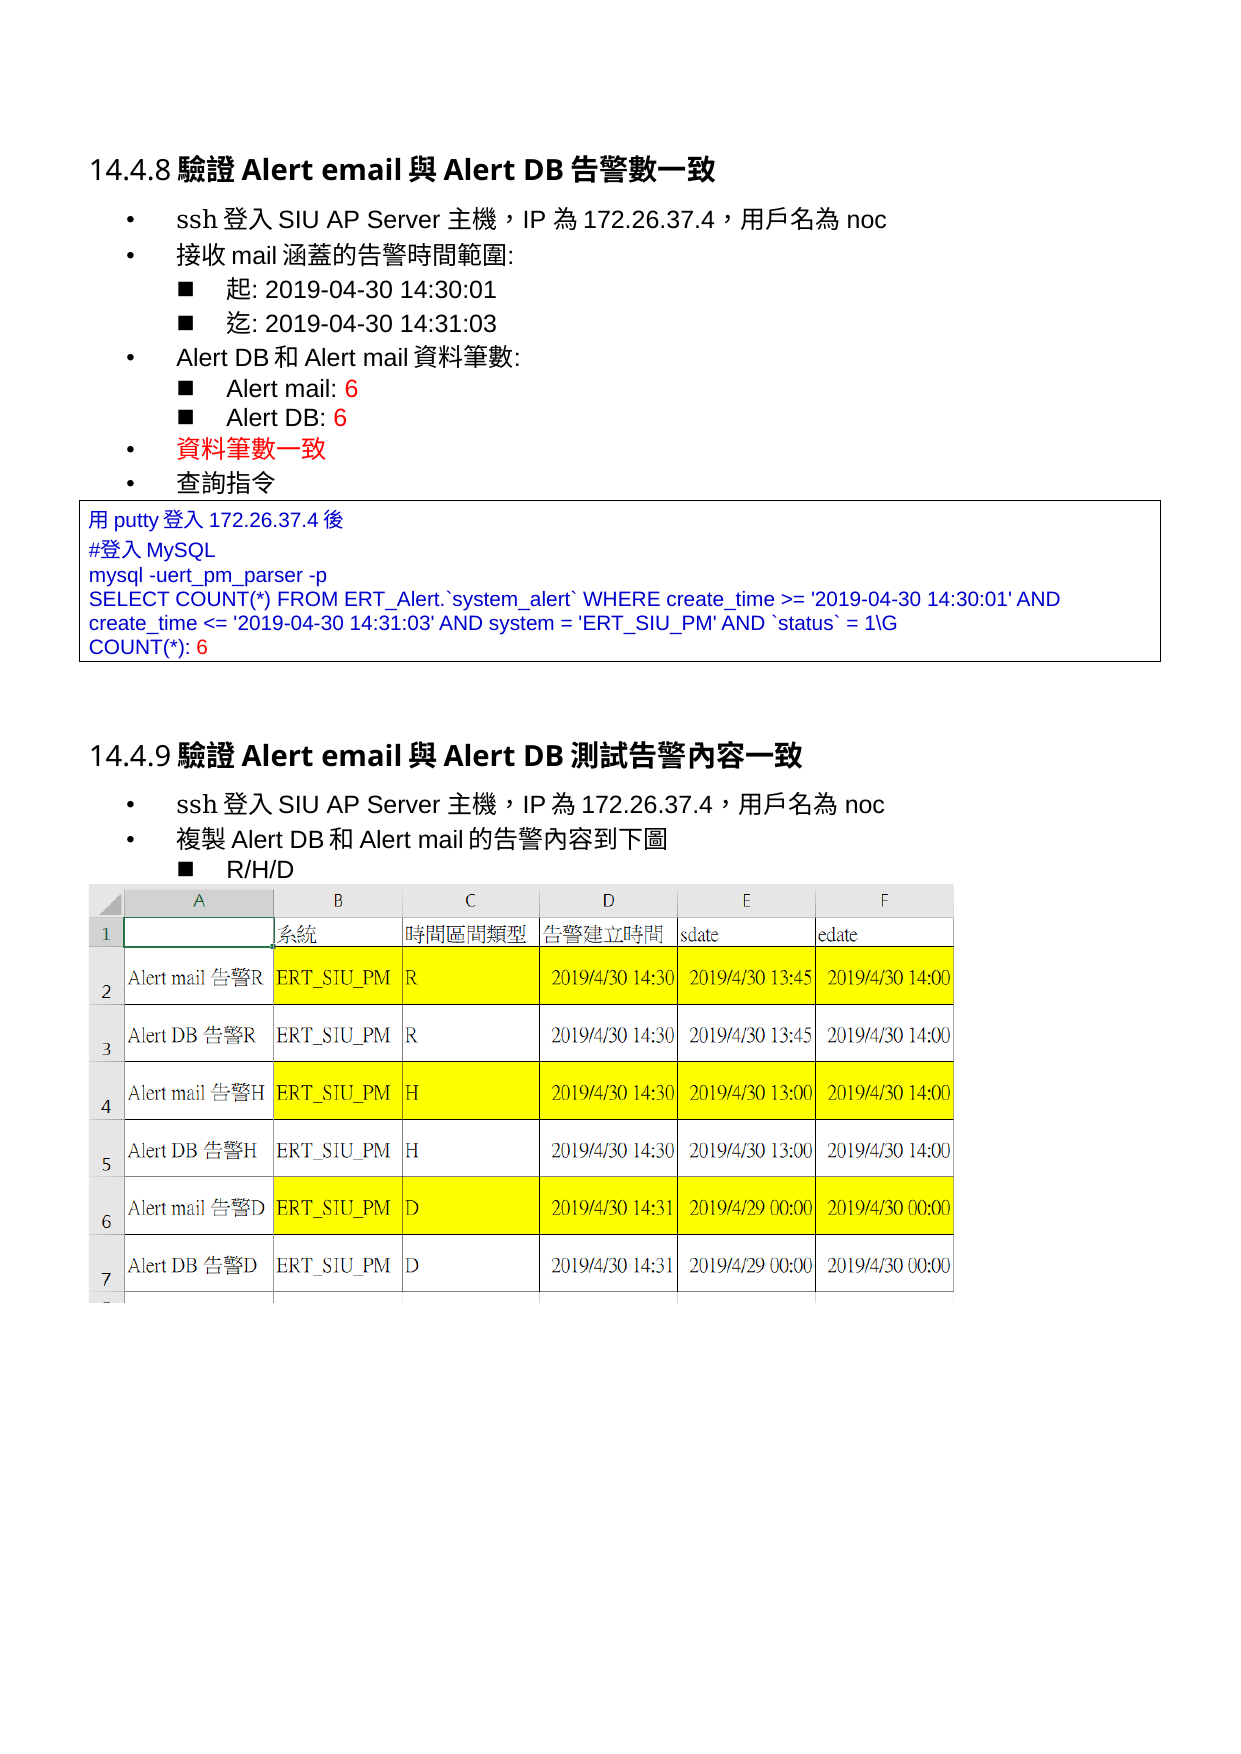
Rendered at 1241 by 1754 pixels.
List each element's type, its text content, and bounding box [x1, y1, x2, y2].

picture [88, 884, 954, 1303]
list 接收mail涵蓋的告警時間範圍: [126, 236, 1152, 272]
list 複製Alert DB和Alert mail的告警內容到下圖 [126, 821, 1152, 855]
subtitle 驗證Alert email與Alert DB告警數一致 [89, 147, 1152, 189]
text SELECT COUNT(*) FROM ERT_Alert.`system_alert` WHERE create_time >= '2019-04-30 14:30:01' AND create_time <= '2019-04-30 14:31:03' AND system = 'ERT_SIU_PM' AND `status` = 1\G [89, 587, 1152, 632]
list ssh登入SIU AP Server 主機，​IP 為172.26.37.4，用戶名為 noc [126, 201, 1152, 236]
list 查詢指令 [126, 466, 1152, 500]
list 起: 2019-04-30 14:30:01 [176, 272, 1152, 306]
list Alert DB和Alert mail資料筆數: [126, 340, 1152, 374]
list Alert DB: 6 [176, 403, 1152, 432]
list Alert mail: 6 [176, 374, 1152, 403]
list ssh登入SIU AP Server 主機，​IP為172.26.37.4，用戶名為 noc [126, 787, 1152, 821]
text #登入MySQL [89, 533, 1152, 563]
list 迄: 2019-04-30 14:31:03 [176, 306, 1152, 340]
text COUNT(*): 6 [80, 632, 1160, 661]
list R/H/D [176, 855, 1152, 884]
text mysql -uert_pm_parser -p [89, 563, 1152, 587]
text 用putty登入172.26.37.4後 [80, 501, 1160, 533]
subtitle 驗證Alert email與Alert DB測試告警內容一致 [89, 732, 1152, 775]
list 資料筆數一致 [126, 432, 1152, 466]
